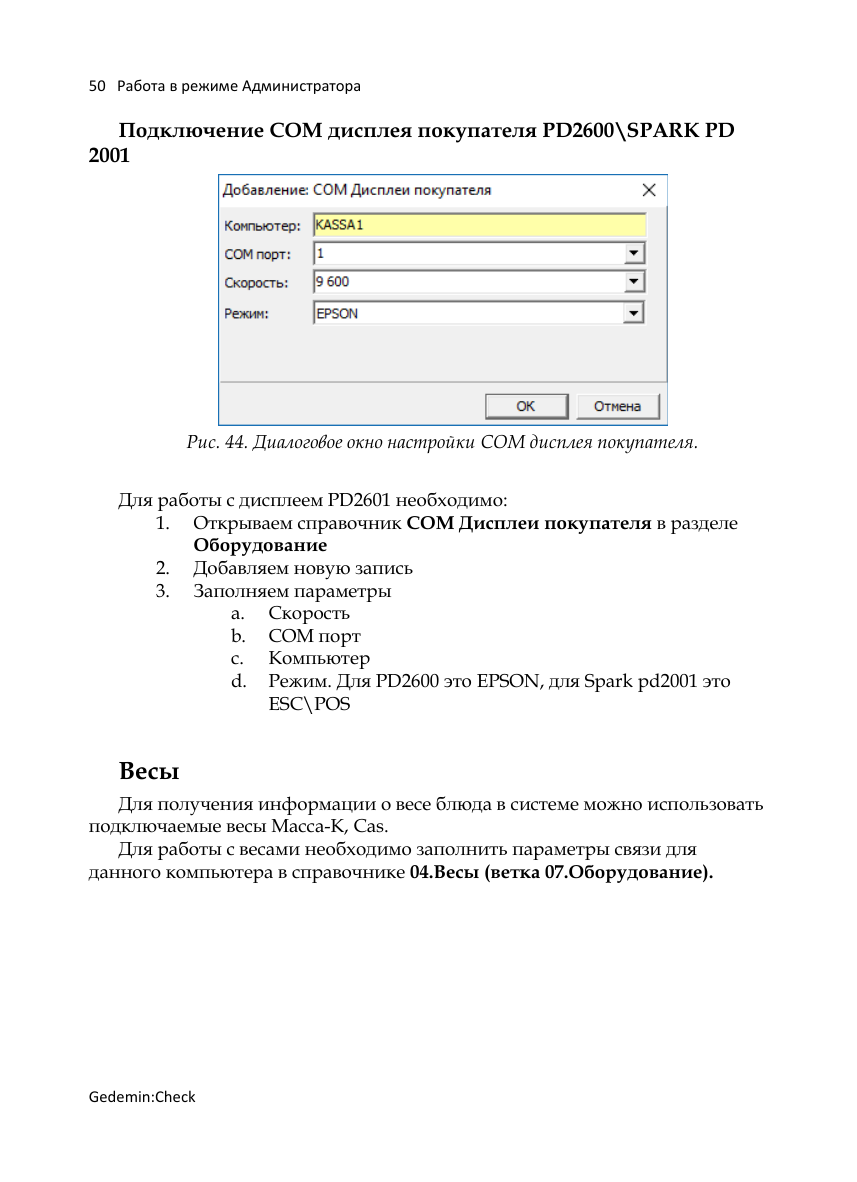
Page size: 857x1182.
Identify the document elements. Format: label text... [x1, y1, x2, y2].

list COM порт [231, 625, 768, 647]
list Добавляем новую запись [156, 557, 768, 580]
text Для получения информации о весе блюда в системе можно использовать подключаемые весы Масса-К, Сas. [89, 793, 768, 838]
text Для работы с весами необходимо заполнить параметры связи для данного компьютера в справочнике 04.Весы (ветка 07.Оборудование). [89, 838, 768, 883]
picture [218, 174, 668, 426]
list Для работы с дисплеем PD2601 необходимо: [118, 489, 768, 512]
subtitle Весы [89, 757, 768, 787]
list Заполняем параметры [156, 580, 768, 602]
list Режим. Для PD2600 это EPSON, для Spark pd2001 это ESC\POS [231, 670, 768, 715]
list Скорость [231, 602, 768, 625]
list Компьютер [231, 647, 768, 670]
text Рис. 44. Диалоговое окно настройки COM дисплея покупателя. [89, 432, 768, 454]
list Открываем справочник COM Дисплеи покупателя в разделе Оборудование [156, 512, 768, 557]
subtitle Подключение COM дисплея покупателя PD2600\SPARK PD 2001 [89, 118, 768, 168]
